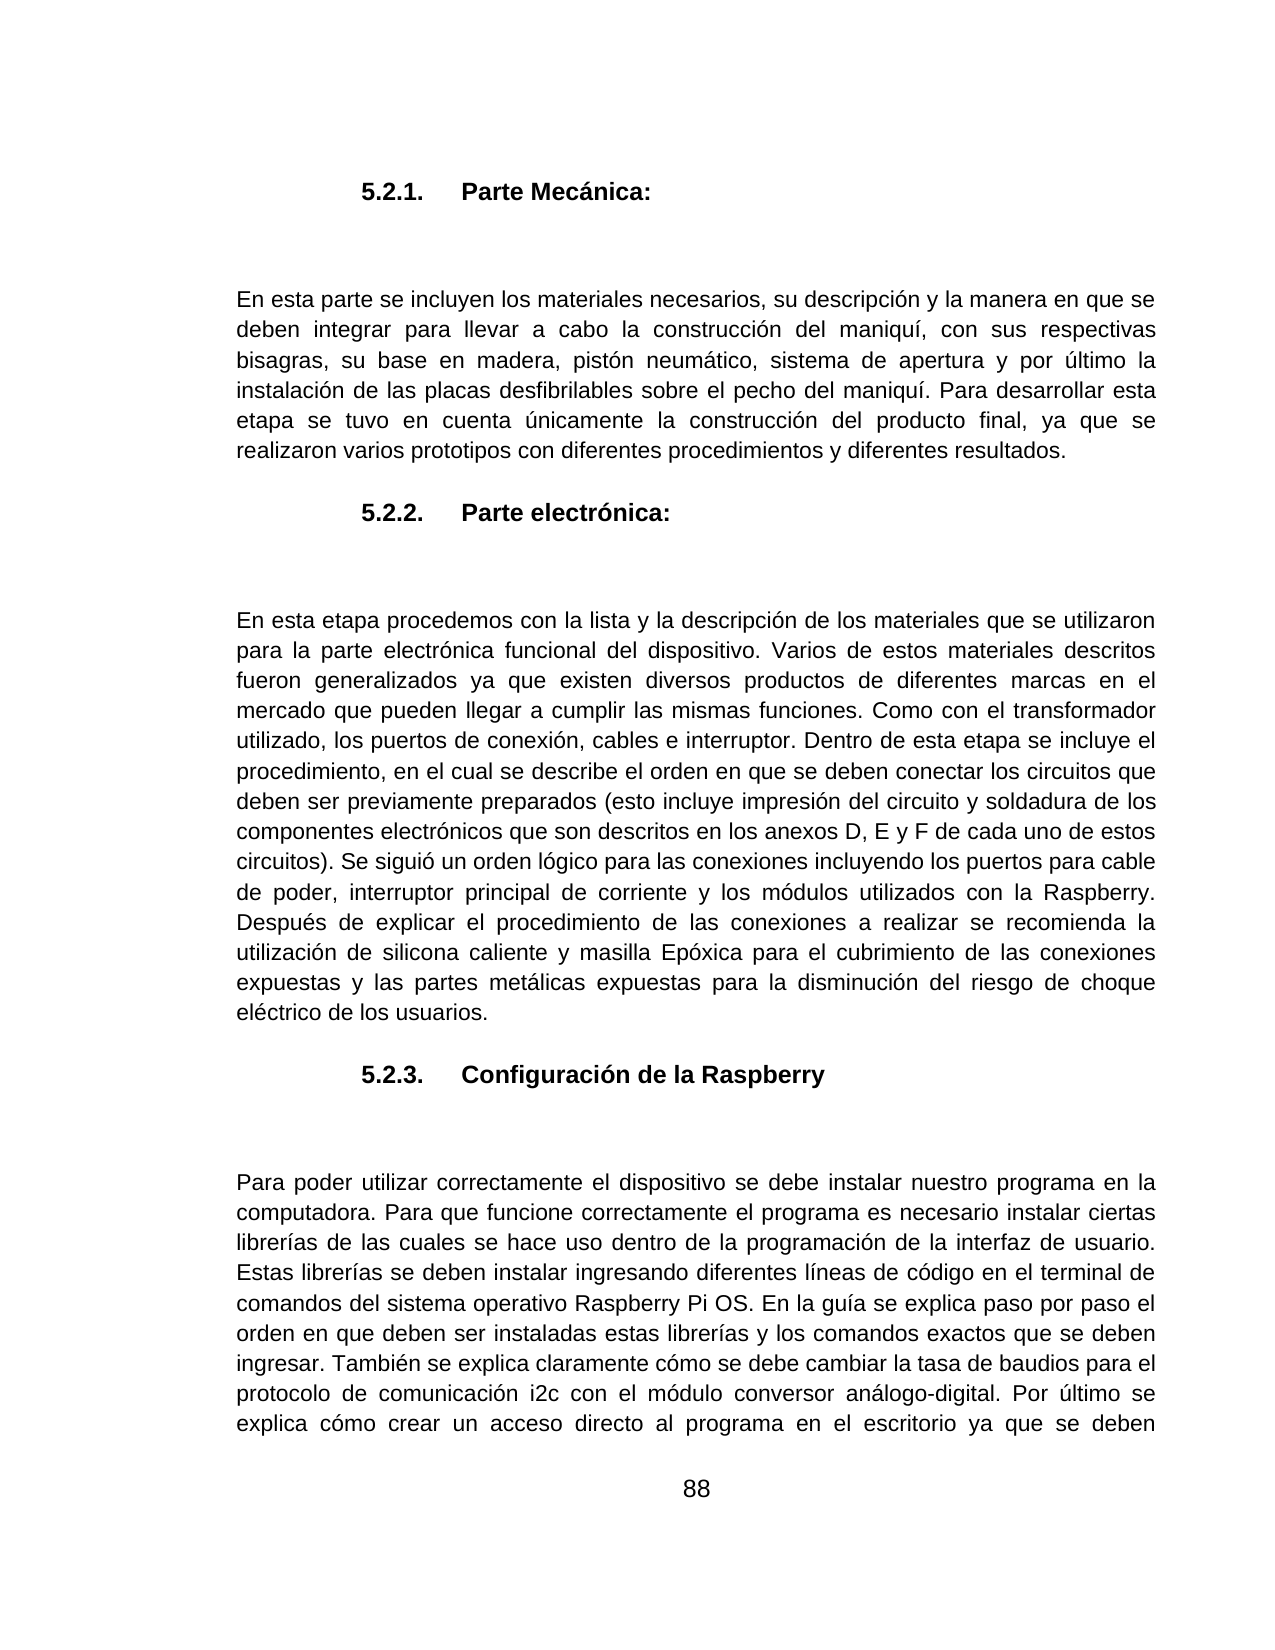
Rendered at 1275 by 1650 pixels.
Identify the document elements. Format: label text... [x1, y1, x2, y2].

subtitle Parte electrónica: [424, 498, 1157, 526]
text En esta etapa procedemos con la lista y la descripción de los materiales que se utilizaron para la parte electrónica funcional del dispositivo. Varios de estos materiales descritos fueron generalizados ya que existen diversos productos de diferentes marcas en el mercado que pueden llegar a cumplir las mismas funciones. Como con el transformador utilizado, los puertos de conexión, cables e interruptor. Dentro de esta etapa se incluye el procedimiento, en el cual se describe el orden en que se deben conectar los circuitos que deben ser previamente preparados (esto incluye impresión del circuito y soldadura de los componentes electrónicos que son descritos en los anexos D, E y F de cada uno de estos circuitos). Se siguió un orden lógico para las conexiones incluyendo los puertos para cable de poder, interruptor principal de corriente y los módulos utilizados con la Raspberry. Después de explicar el procedimiento de las conexiones a realizar se recomienda la utilización de silicona caliente y masilla Epóxica para el cubrimiento de las conexiones expuestas y las partes metálicas expuestas para la disminución del riesgo de choque eléctrico de los usuarios. [236, 607, 1157, 1026]
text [236, 1169, 1157, 1437]
subtitle Parte Mecánica: [424, 177, 1157, 206]
subtitle Configuración de la Raspberry [424, 1060, 1157, 1088]
text En esta parte se incluyen los materiales necesarios, su descripción y la manera en que se deben integrar para llevar a cabo la construcción del maniquí, con sus respectivas bisagras, su base en madera, pistón neumático, sistema de apertura y por último la instalación de las placas desfibrilables sobre el pecho del maniquí. Para desarrollar esta etapa se tuvo en cuenta únicamente la construcción del producto final, ya que se realizaron varios prototipos con diferentes procedimientos y diferentes resultados. [236, 286, 1157, 463]
